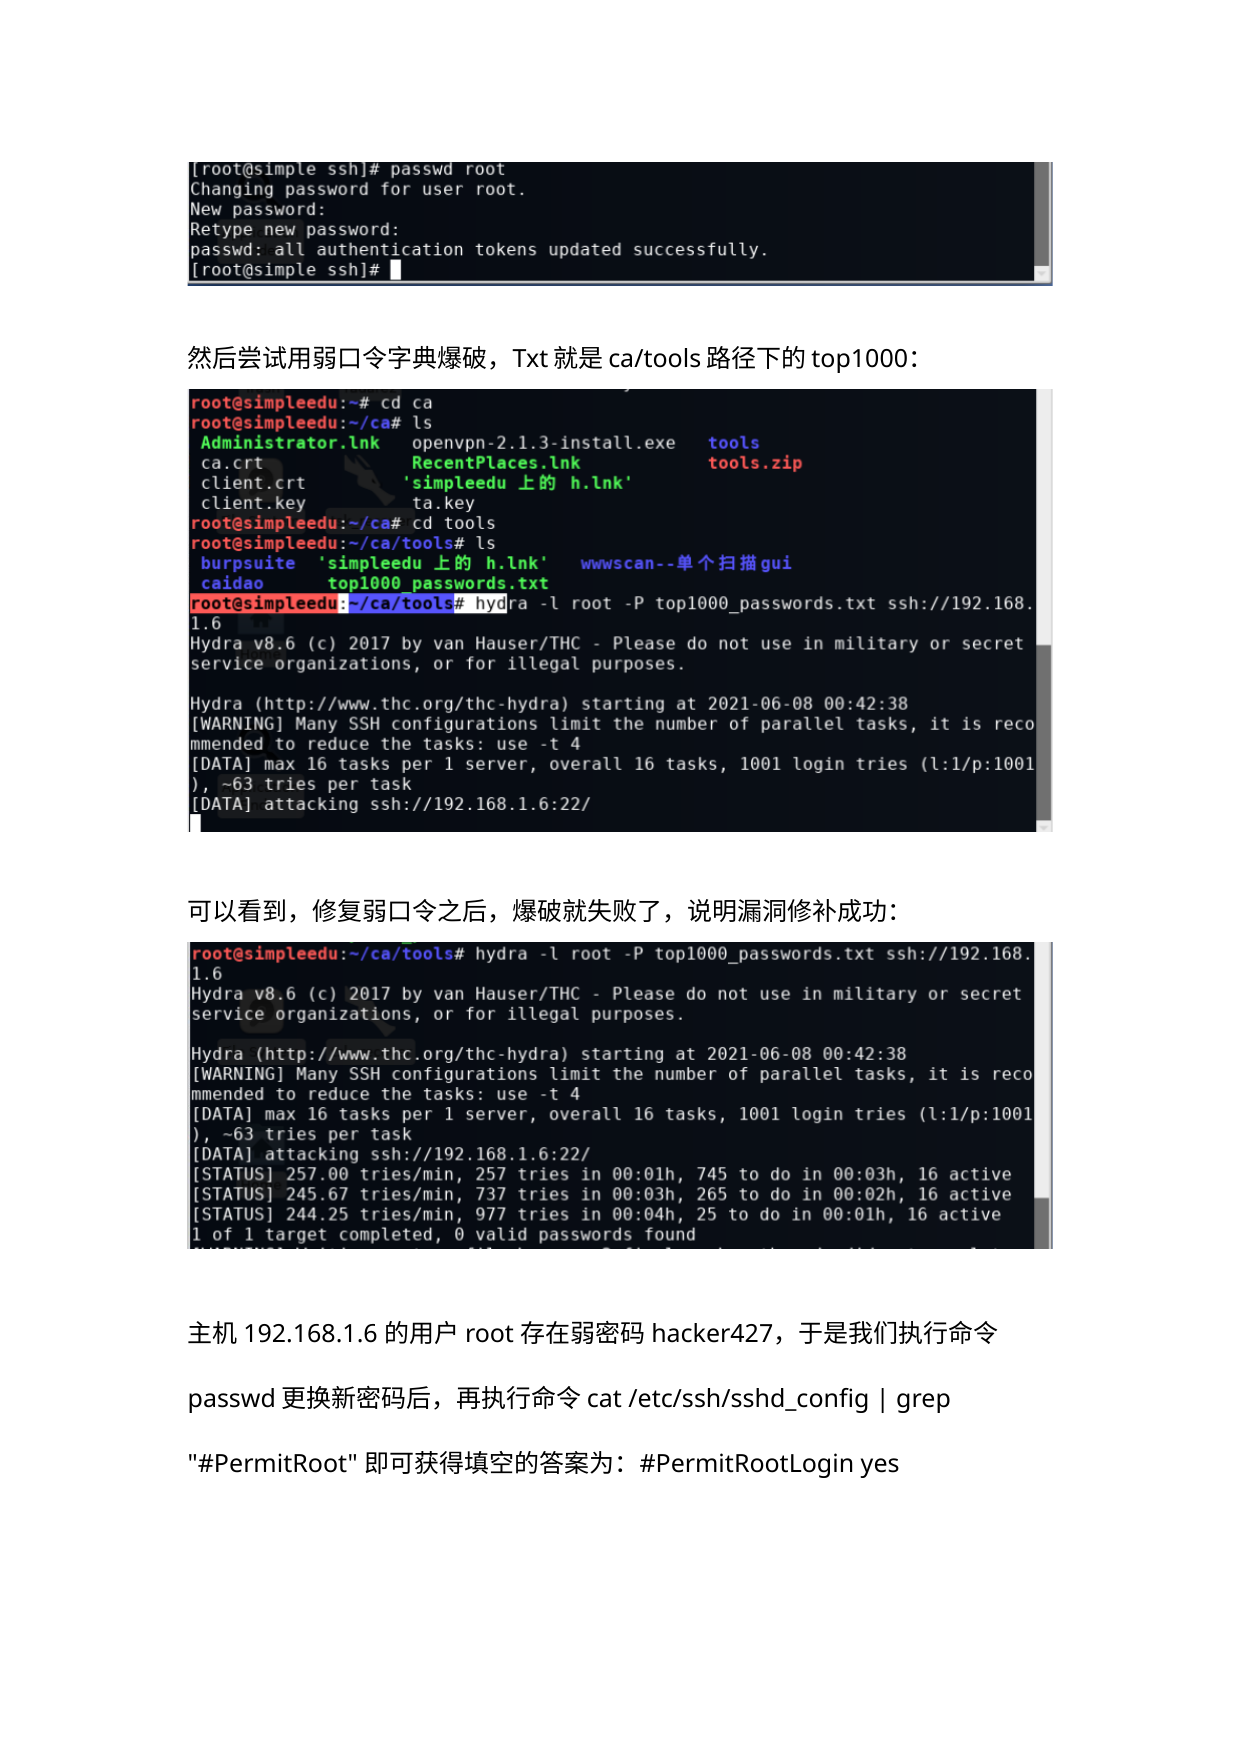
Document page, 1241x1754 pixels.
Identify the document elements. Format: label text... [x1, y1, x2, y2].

picture [187, 389, 1053, 832]
picture [187, 942, 1053, 1249]
text 主机 192.168.1.6 的用户 root 存在弱密码 hacker427，于是我们执行命令passwd更换新密码后，再执行命令 cat /etc/ssh/sshd_config | grep "#PermitRoot" 即可获得填空的答案为：#PermitRootLogin yes [187, 1299, 1053, 1494]
text 可以看到，修复弱口令之后，爆破就失败了，说明漏洞修补成功： [187, 877, 1053, 942]
picture [187, 162, 1053, 286]
text 然后尝试用弱口令字典爆破，Txt就是ca/tools路径下的top1000： [187, 324, 1053, 389]
